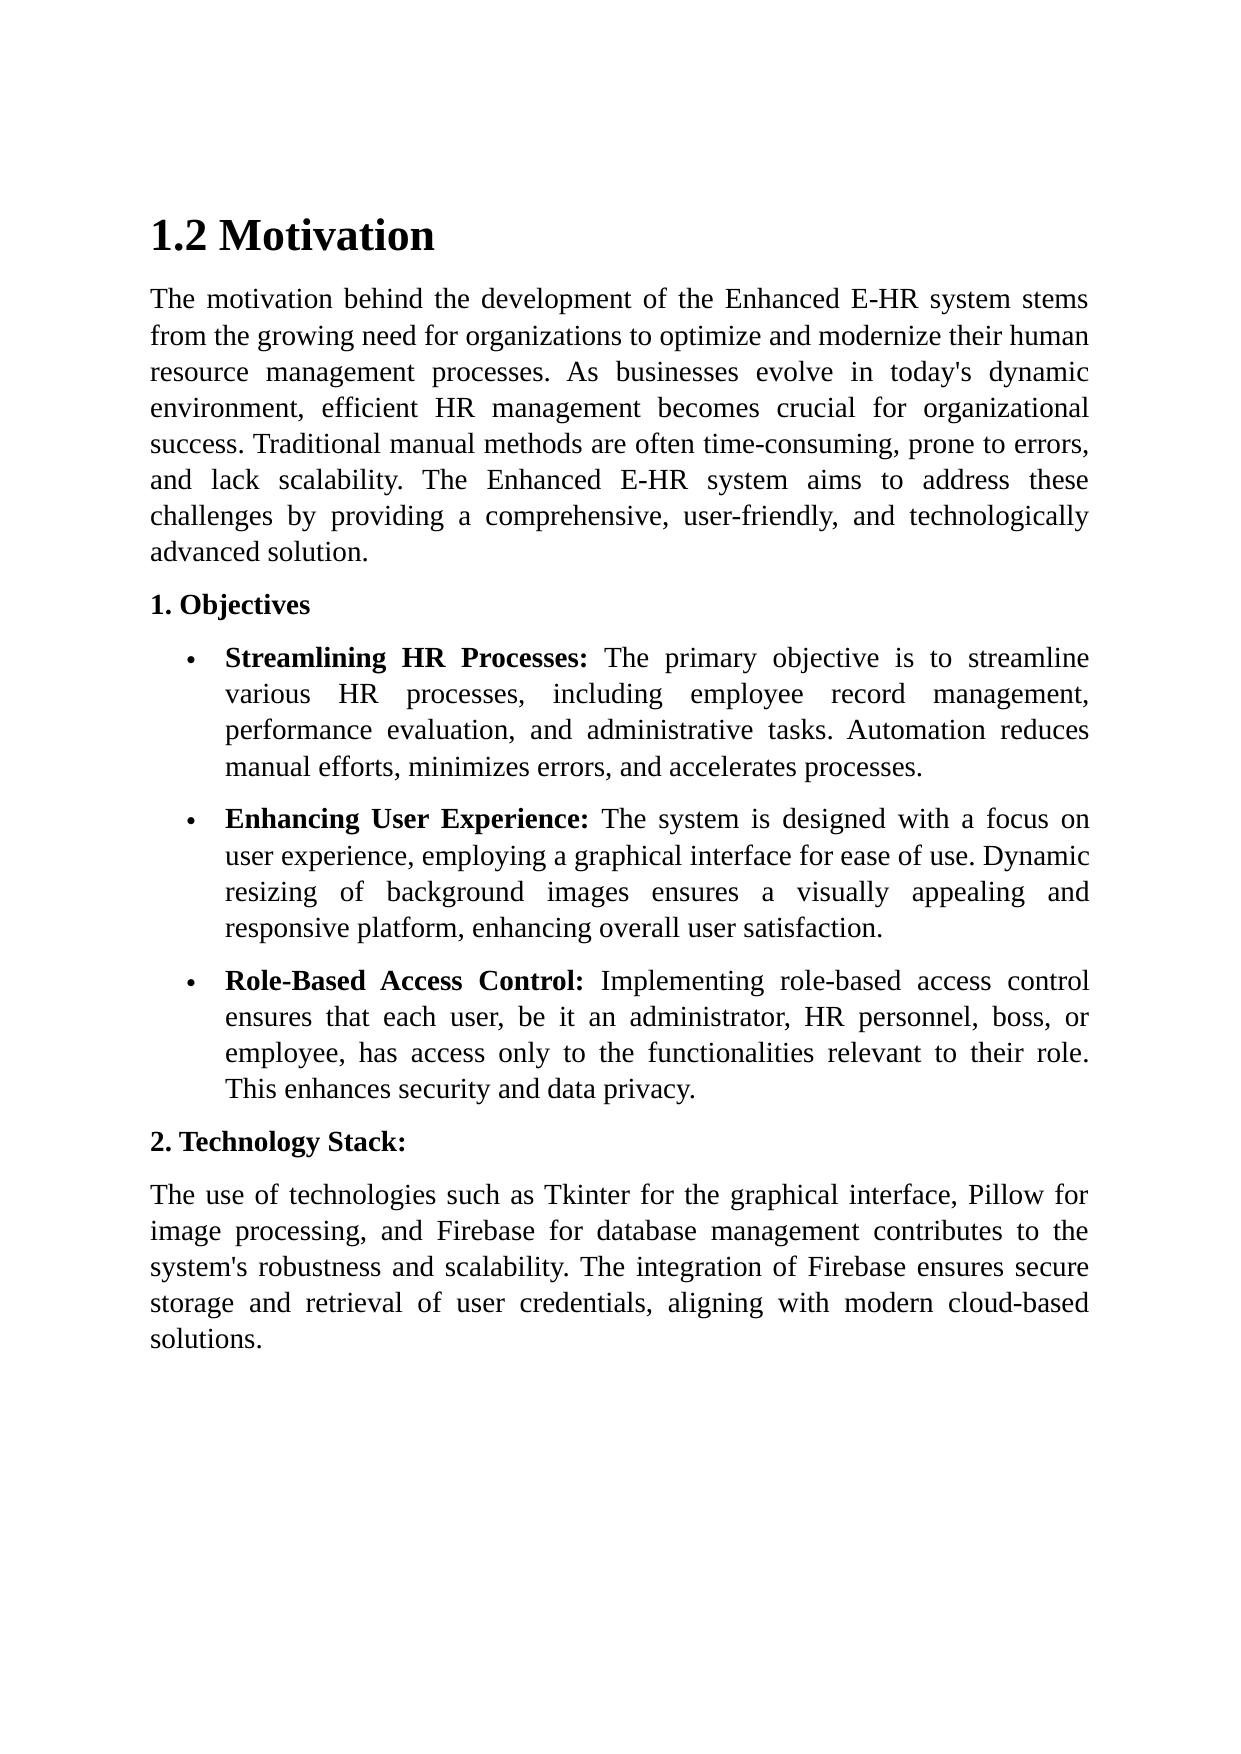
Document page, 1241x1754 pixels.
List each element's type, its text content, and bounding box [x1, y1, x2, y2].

list Streamlining HR Processes: The primary objective is to streamline various HR processes, including employee record management, performance evaluation, and administrative tasks. Automation reduces manual efforts, minimizes errors, and accelerates processes. [187, 640, 1090, 782]
text 1. Objectives [150, 587, 1090, 621]
text The use of technologies such as Tkinter for the graphical interface, Pillow for image processing, and Firebase for database management contributes to the system's robustness and scalability. The integration of Firebase ensures secure storage and retrieval of user credentials, aligning with modern cloud-based solutions. [150, 1177, 1090, 1355]
text The motivation behind the development of the Enhanced E-HR system stems from the growing need for organizations to optimize and modernize their human resource management processes. As businesses evolve in today's dynamic environment, efficient HR management becomes crucial for organizational success. Traditional manual methods are often time-consuming, prone to errors, and lack scalability. The Enhanced E-HR system aims to address these challenges by providing a comprehensive, user-friendly, and technologically advanced solution. [150, 282, 1090, 568]
list Enhancing User Experience: The system is designed with a focus on user experience, employing a graphical interface for ease of use. Dynamic resizing of background images ensures a visually appealing and responsive platform, enhancing overall user satisfaction. [187, 801, 1090, 943]
text 2. Technology Stack: [150, 1124, 1090, 1157]
list Role-Based Access Control: Implementing role-based access control ensures that each user, be it an administrator, HR personnel, boss, or employee, has access only to the functionalities relevant to their role. This enhances security and data privacy. [187, 963, 1090, 1105]
text 1.2 Motivation [150, 208, 1090, 261]
